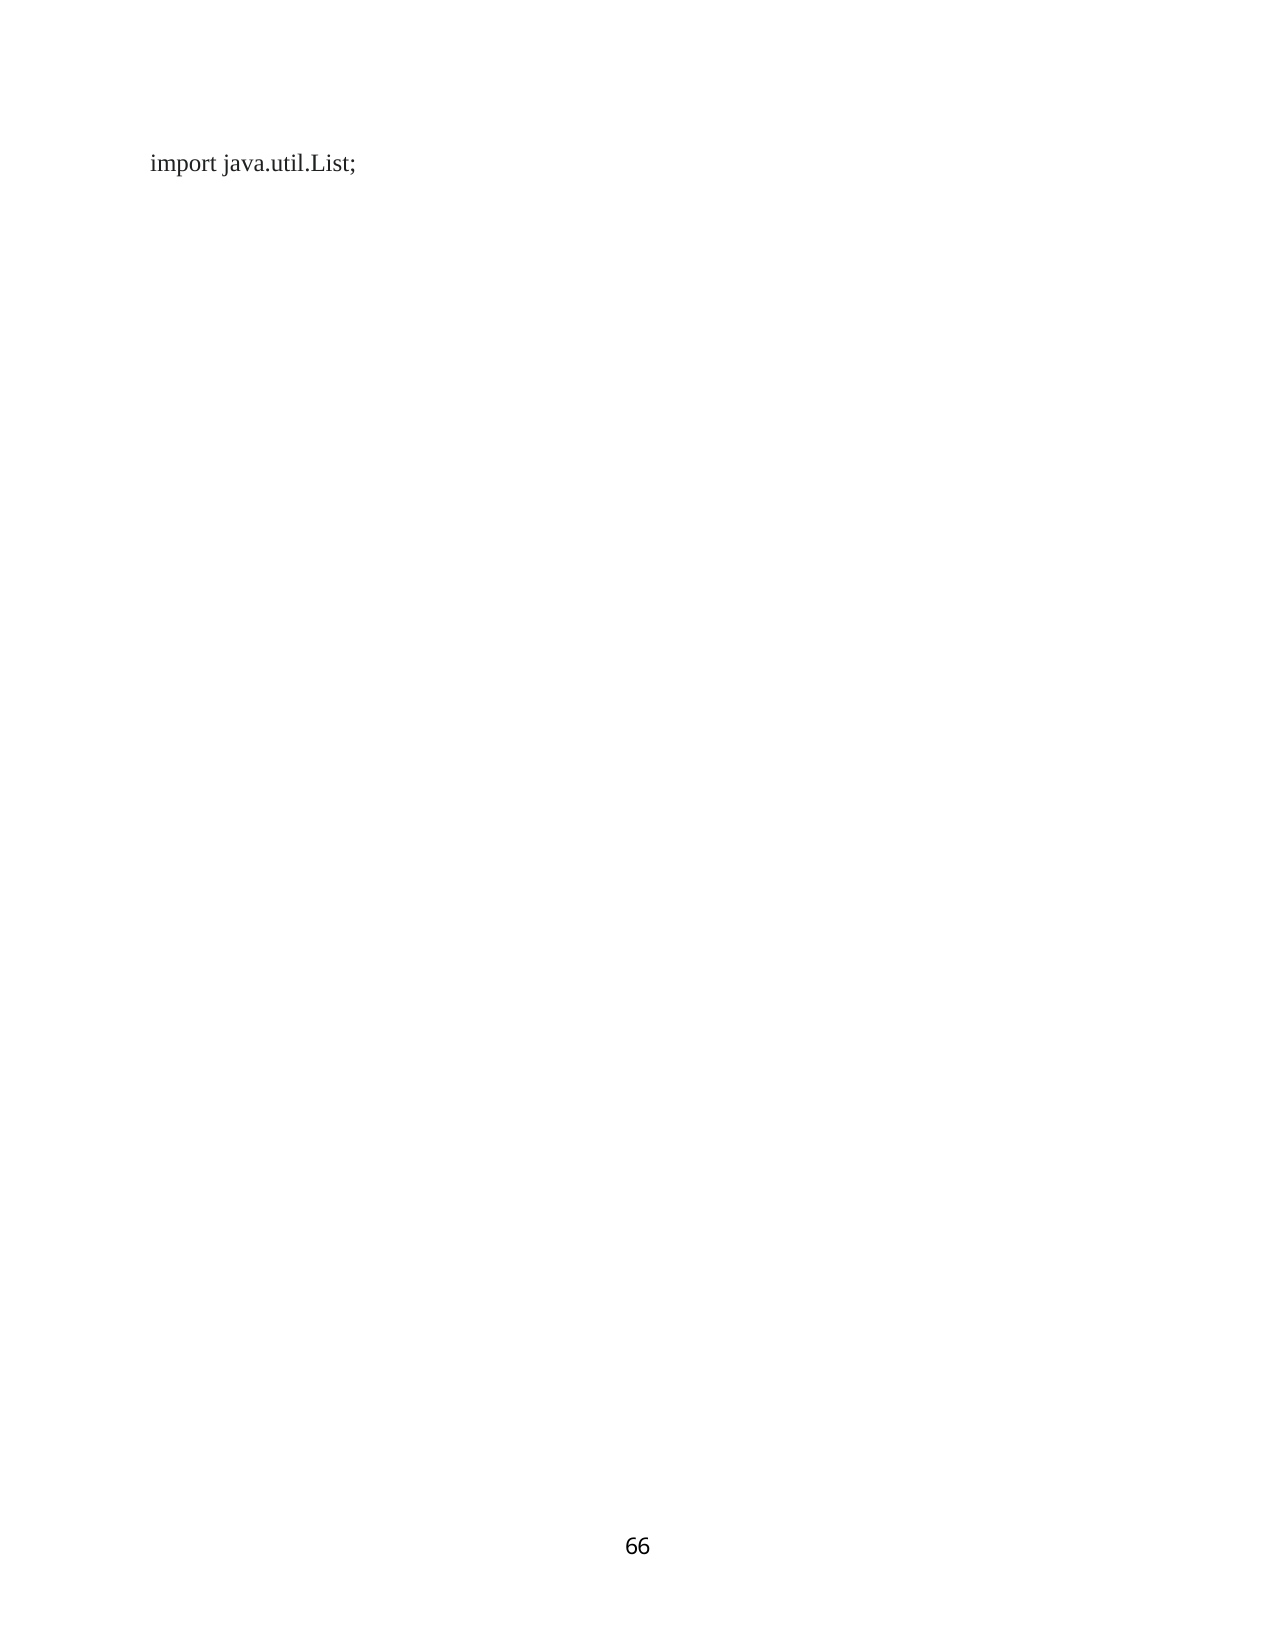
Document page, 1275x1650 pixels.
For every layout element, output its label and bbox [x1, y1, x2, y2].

text [150, 148, 432, 177]
